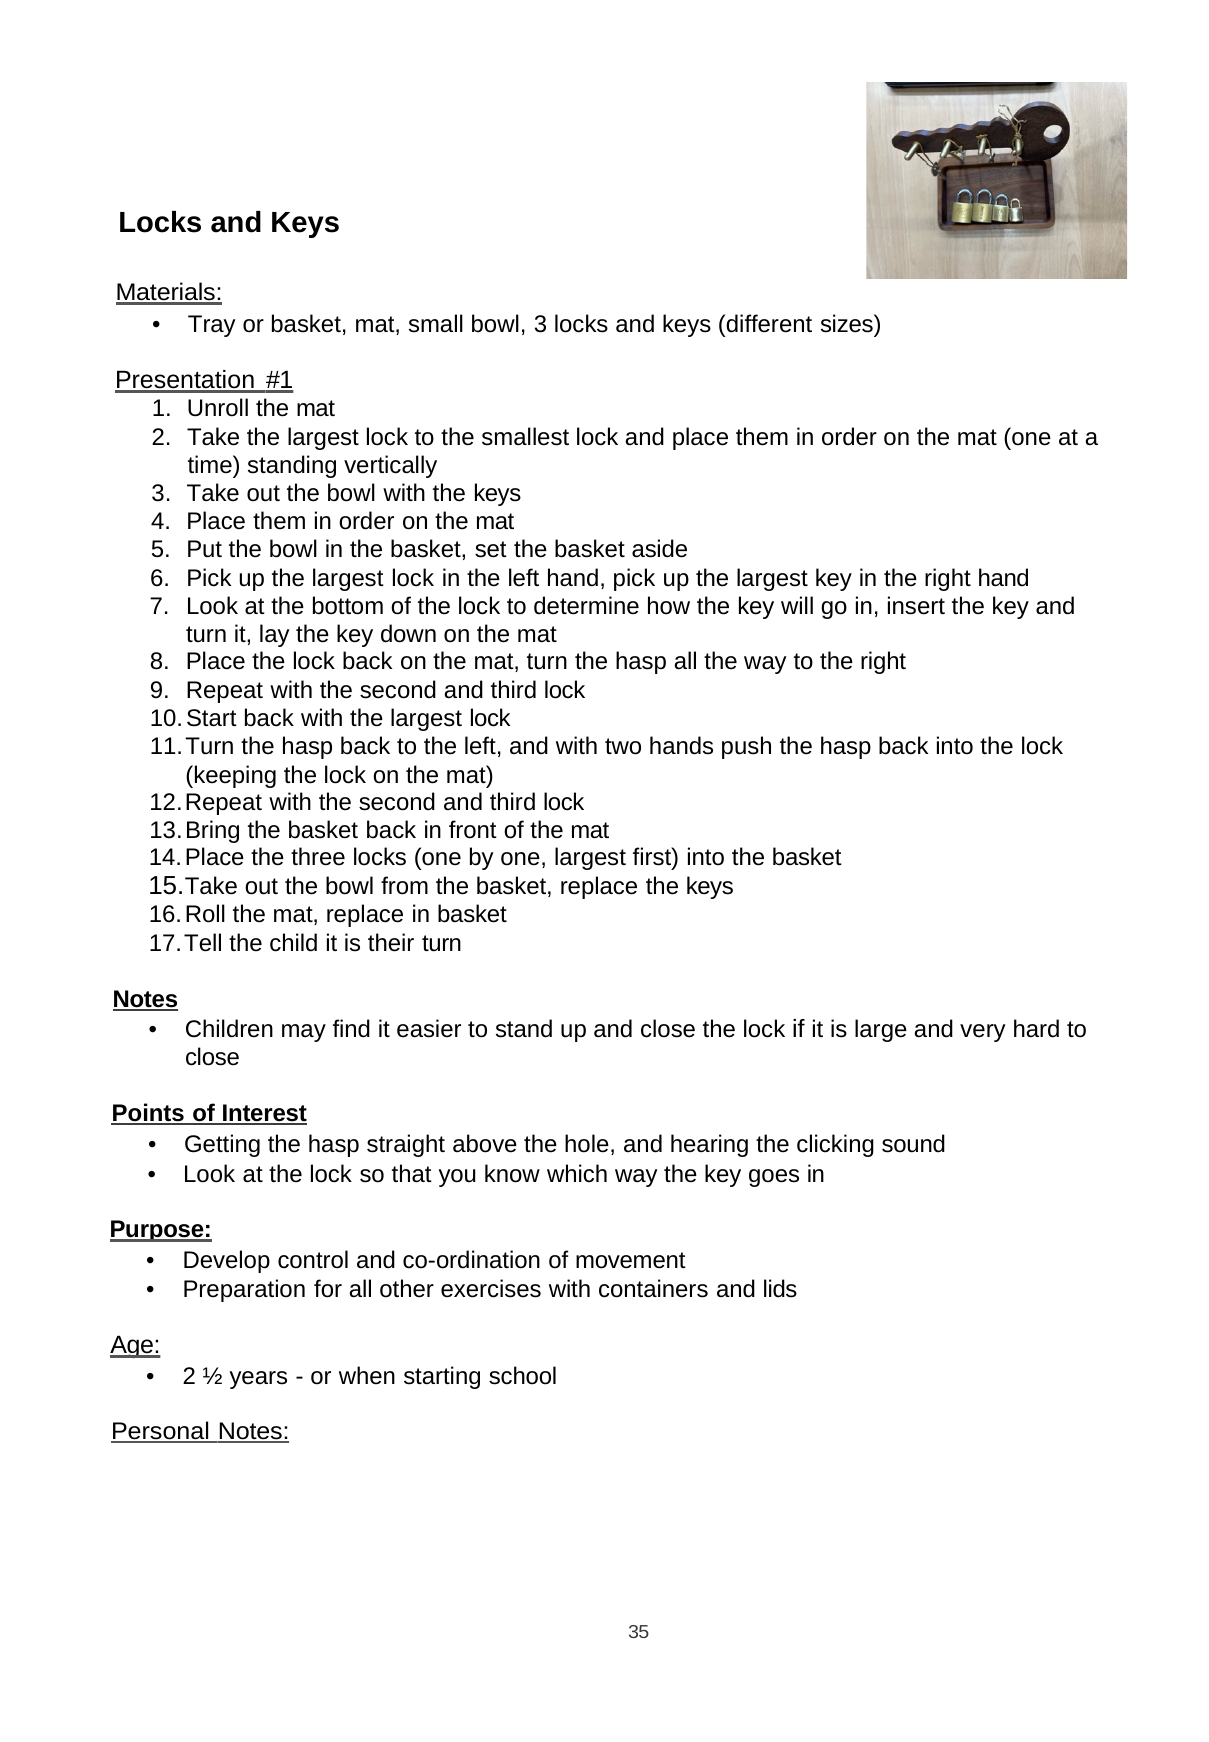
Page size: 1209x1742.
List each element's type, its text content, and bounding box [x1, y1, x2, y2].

text Presentation #1 [115, 365, 1114, 393]
text Locks and Keys [118, 205, 866, 238]
list Place the three locks (one by one, largest first) into the basket [148, 844, 1114, 871]
picture [866, 82, 1128, 279]
list Turn the hasp back to the left, and with two hands push the hasp back into the lock (keeping the lock on the mat) [149, 732, 1066, 788]
list 2 ½ years - or when starting school [146, 1362, 1114, 1390]
list Roll the mat, replace in basket [148, 901, 1114, 928]
text Age: [110, 1331, 1114, 1359]
list Place them in order on the mat [151, 507, 1114, 534]
list Take out the bowl with the keys [151, 479, 1114, 506]
list Pick up the largest lock in the left hand, pick up the largest key in the right hand [150, 563, 1114, 591]
list Take the largest lock to the smallest lock and place them in order on the mat (one at a time) standing vertically [151, 423, 1102, 478]
list Develop control and co-ordination of movement [146, 1246, 1114, 1273]
subtitle Notes [112, 985, 1114, 1012]
list Children may find it easier to stand up and close the lock if it is large and very hard to close [148, 1015, 1089, 1070]
list Preparation for all other exercises with containers and lids [146, 1275, 1114, 1303]
list Tray or basket, mat, small bowl, 3 locks and keys (different sizes) [152, 310, 1114, 337]
list Take out the bowl from the basket, replace the keys [148, 871, 1114, 901]
list Put the bowl in the basket, set the basket aside [151, 535, 1114, 563]
list Look at the bottom of the lock to determine how the key will go in, insert the key and turn it, lay the key down on the mat [149, 592, 1079, 648]
list Bring the basket back in front of the mat [149, 816, 1114, 844]
subtitle Points of Interest [111, 1099, 1114, 1127]
list Start back with the largest lock [149, 704, 1114, 732]
text Materials: [115, 278, 1114, 306]
list Repeat with the second and third lock [149, 676, 1114, 704]
list Place the lock back on the mat, turn the hasp all the way to the right [149, 648, 1114, 675]
list Repeat with the second and third lock [149, 789, 1114, 816]
list Tell the child it is their turn [148, 929, 1114, 956]
list Getting the hasp straight above the hole, and hearing the clicking sound [148, 1129, 1114, 1157]
text Personal Notes: [111, 1417, 1114, 1444]
subtitle Purpose: [109, 1215, 1114, 1243]
list Unroll the mat [152, 394, 1114, 422]
list Look at the lock so that you know which way the key goes in [147, 1159, 1114, 1187]
